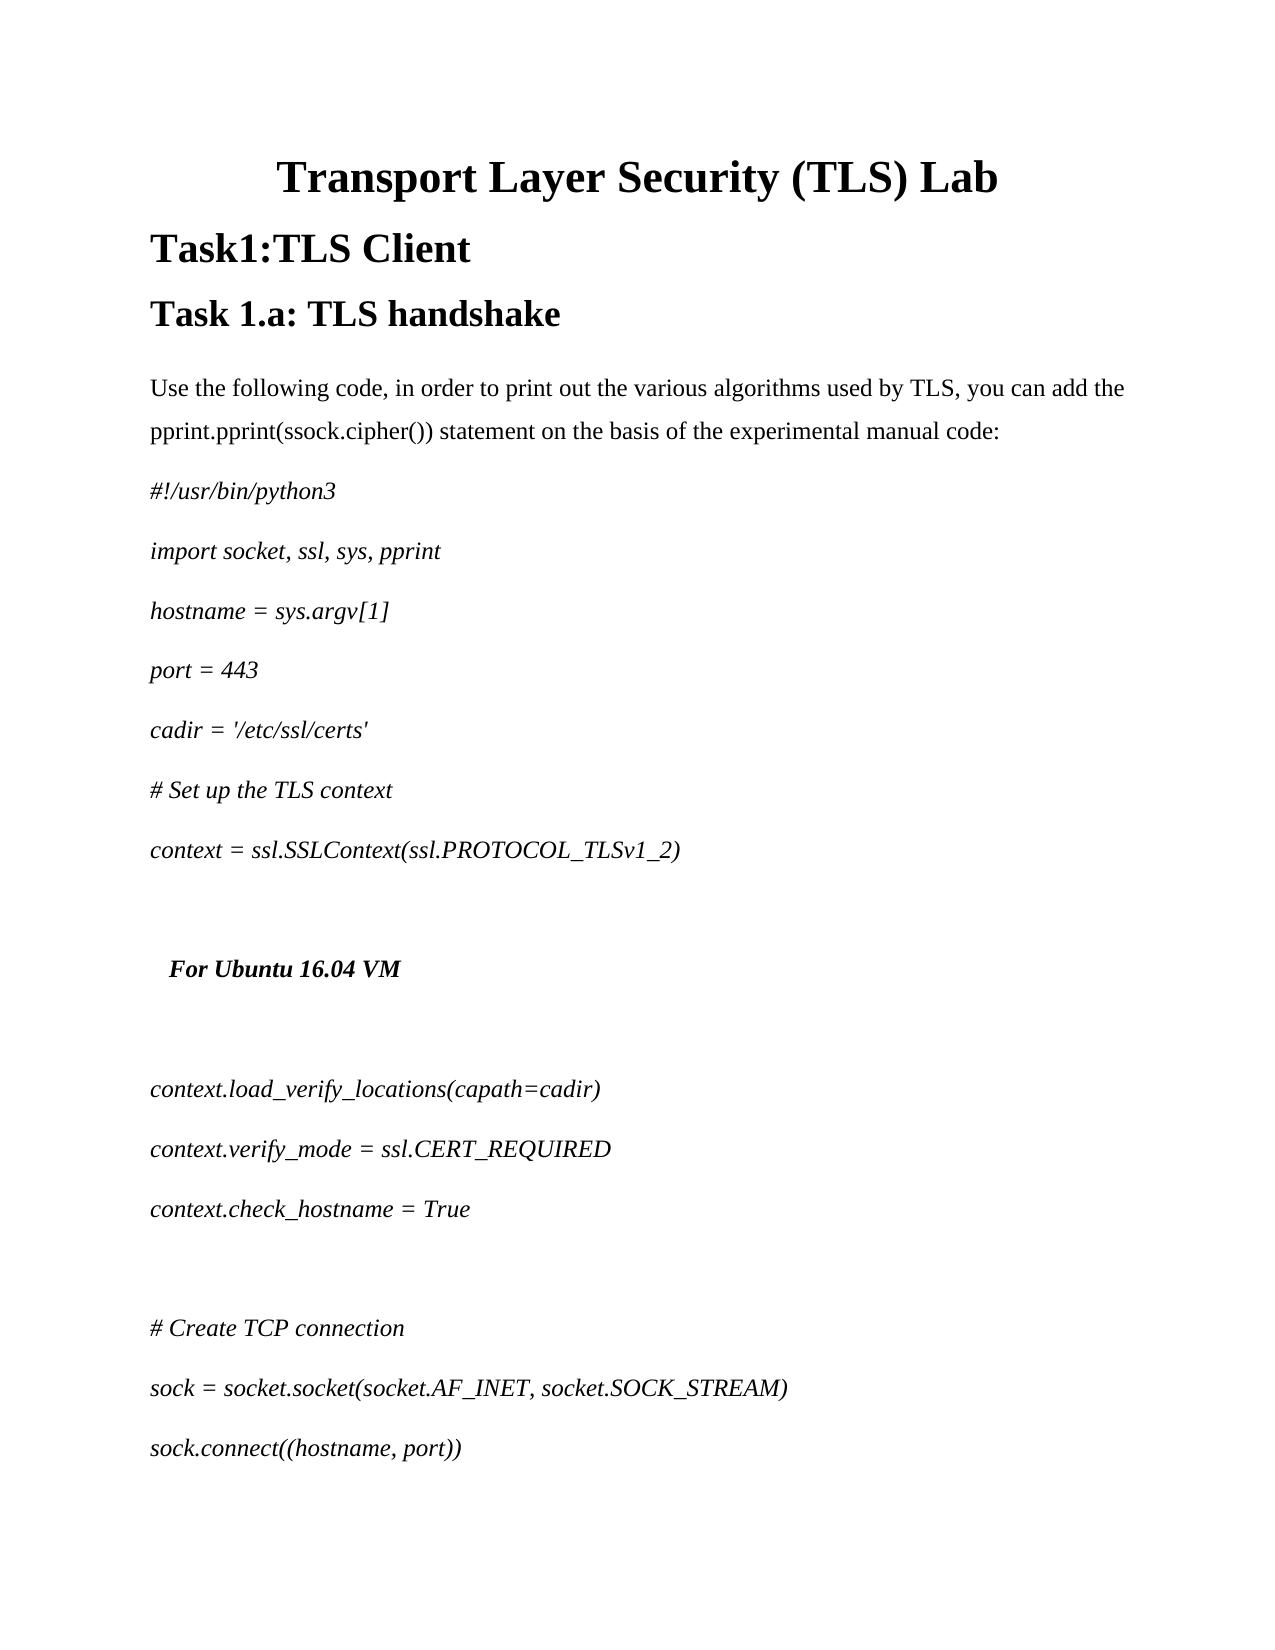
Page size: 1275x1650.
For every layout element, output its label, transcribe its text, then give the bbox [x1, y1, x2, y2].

text # Set up the TLS context [150, 775, 1125, 804]
text sock.connect((hostname, port)) [150, 1433, 1125, 1462]
text Task 1.a: TLS handshake [150, 292, 1125, 335]
text Transport Layer Security (TLS) Lab [150, 150, 1125, 203]
text For Ubuntu 16.04 VM [150, 954, 1125, 983]
text context.load_verify_locations(capath=cadir) [150, 1074, 1125, 1103]
text import socket, ssl, sys, pprint [150, 536, 1125, 565]
text #!/usr/bin/python3 [150, 476, 1125, 505]
text # Create TCP connection [150, 1313, 1125, 1342]
text sock = socket.socket(socket.AF_INET, socket.SOCK_STREAM) [150, 1373, 1125, 1402]
text port = 443 [150, 656, 1125, 684]
text cadir = '/etc/ssl/certs' [150, 715, 1125, 744]
text Task1:TLS Client [150, 223, 1125, 271]
text context.verify_mode = ssl.CERT_REQUIRED [150, 1134, 1125, 1163]
text hostname = sys.argv[1] [150, 596, 1125, 624]
text context = ssl.SSLContext(ssl.PROTOCOL_TLSv1_2) [150, 835, 1125, 864]
text Use the following code, in order to print out the various algorithms used by TLS, you can add the pprint.pprint(ssock.cipher()) statement on the basis of the experimental manual code: [150, 373, 1125, 445]
text context.check_hostname = True [150, 1194, 1125, 1222]
